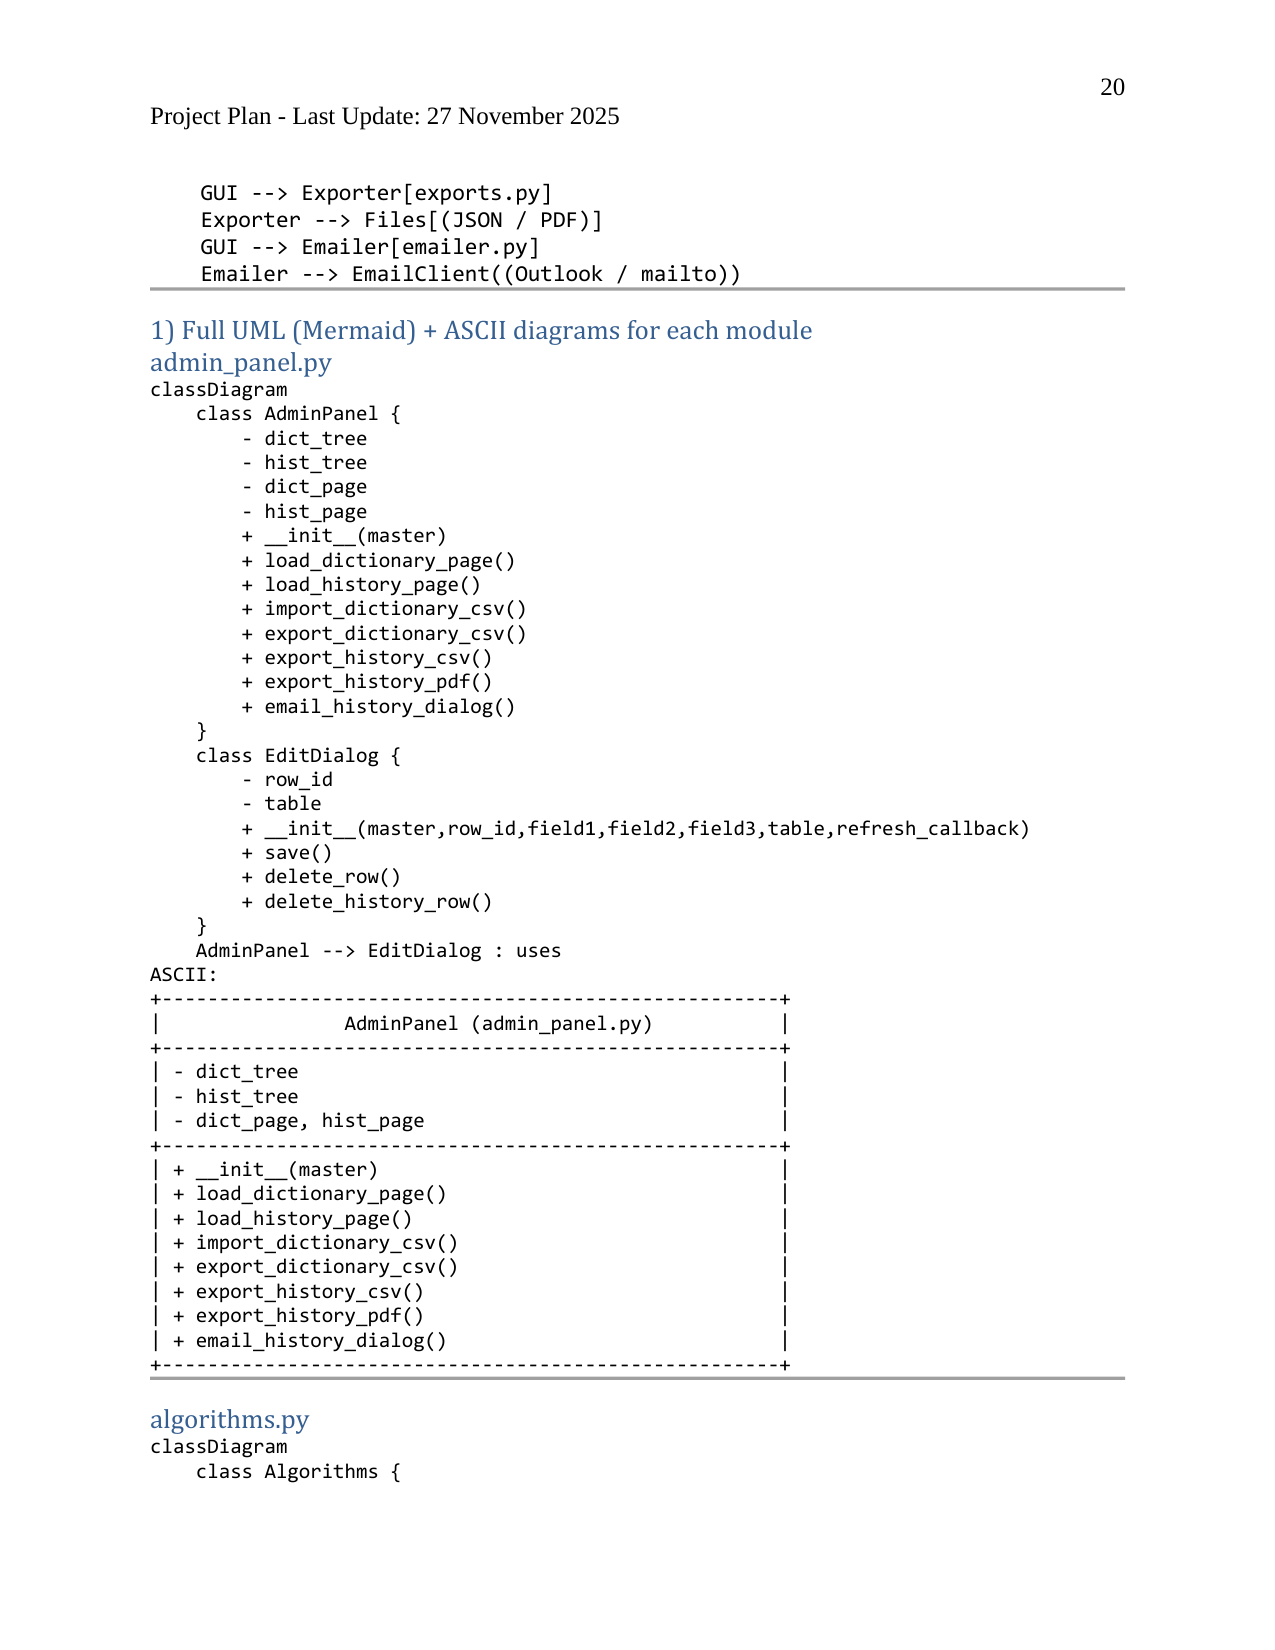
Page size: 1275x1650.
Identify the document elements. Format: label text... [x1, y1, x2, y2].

text + email_history_dialog() [150, 694, 1125, 718]
text - dict_page [150, 475, 1125, 499]
text + load_history_page() [150, 572, 1125, 597]
text } [150, 718, 1125, 743]
text class AdminPanel { [150, 402, 1125, 426]
text | AdminPanel (admin_panel.py) | [150, 1011, 1125, 1035]
text + import_dictionary_csv() [150, 597, 1125, 621]
subtitle 1) Full UML (Mermaid) + ASCII diagrams for each module [150, 314, 1125, 346]
text | - dict_tree | [150, 1060, 1125, 1084]
text class Algorithms { [150, 1459, 1125, 1483]
subtitle algorithms.py [150, 1403, 1125, 1435]
text +------------------------------------------------------+ [150, 1133, 1125, 1157]
text + save() [150, 840, 1125, 865]
text +------------------------------------------------------+ [150, 1035, 1125, 1060]
text - row_id [150, 767, 1125, 792]
text ASCII: [150, 962, 1125, 987]
text - table [150, 792, 1125, 816]
text + delete_row() [150, 865, 1125, 889]
text | + load_dictionary_page() | [150, 1182, 1125, 1206]
text - hist_tree [150, 450, 1125, 475]
text | + export_history_pdf() | [150, 1303, 1125, 1328]
subtitle admin_panel.py [150, 346, 1125, 377]
text + load_dictionary_page() [150, 548, 1125, 572]
text +------------------------------------------------------+ [150, 1352, 1125, 1376]
text | + import_dictionary_csv() | [150, 1230, 1125, 1255]
text +------------------------------------------------------+ [150, 987, 1125, 1011]
text + delete_history_row() [150, 889, 1125, 913]
text | - dict_page, hist_page | [150, 1108, 1125, 1133]
text + export_history_pdf() [150, 670, 1125, 694]
text | - hist_tree | [150, 1084, 1125, 1108]
text | + export_dictionary_csv() | [150, 1255, 1125, 1279]
text + export_dictionary_csv() [150, 621, 1125, 645]
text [150, 180, 1125, 287]
text - hist_page [150, 499, 1125, 523]
text AdminPanel --> EditDialog : uses [150, 938, 1125, 962]
text class EditDialog { [150, 743, 1125, 767]
text - dict_tree [150, 426, 1125, 450]
text | + __init__(master) | [150, 1157, 1125, 1182]
text | + email_history_dialog() | [150, 1328, 1125, 1352]
text } [150, 913, 1125, 938]
text + __init__(master) [150, 523, 1125, 548]
text | + export_history_csv() | [150, 1279, 1125, 1303]
text classDiagram [150, 1435, 1125, 1459]
text classDiagram [150, 377, 1125, 402]
text | + load_history_page() | [150, 1206, 1125, 1230]
text + export_history_csv() [150, 645, 1125, 670]
text + __init__(master,row_id,field1,field2,field3,table,refresh_callback) [150, 816, 1125, 840]
